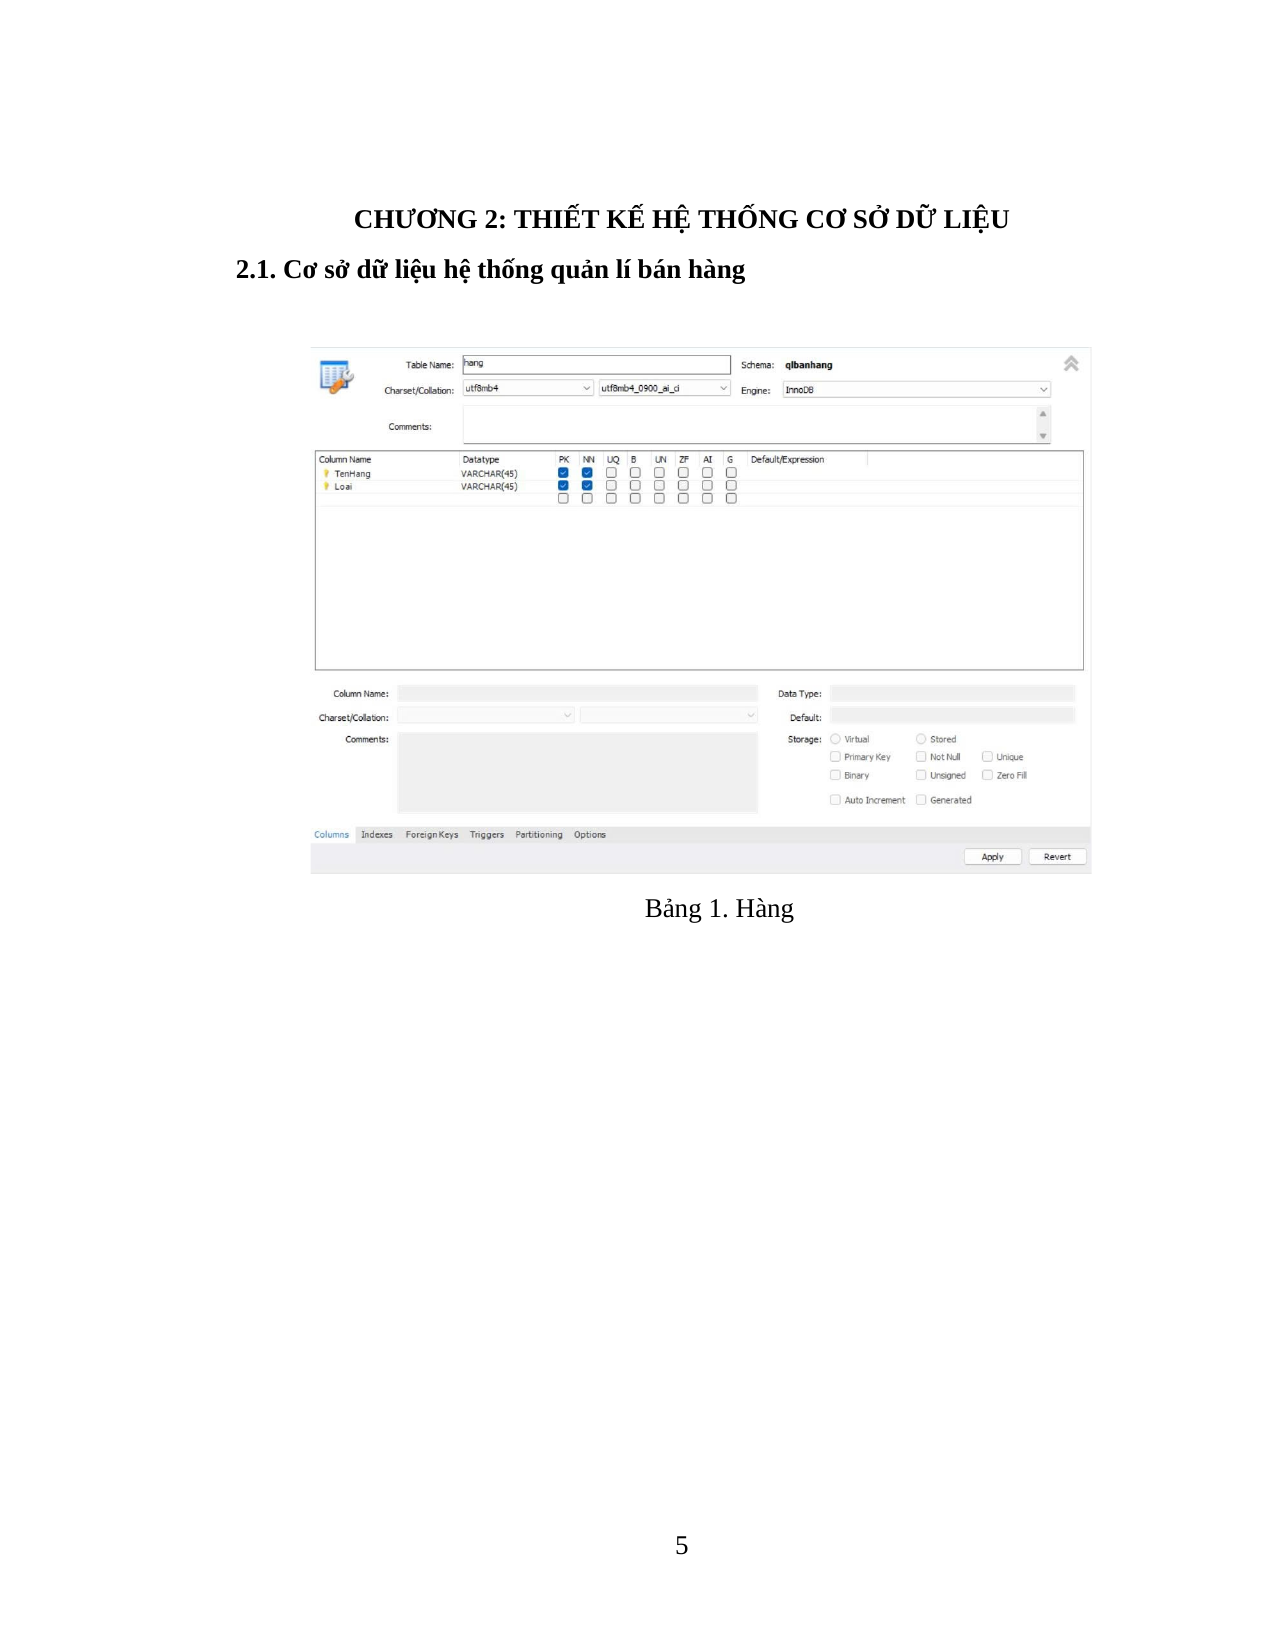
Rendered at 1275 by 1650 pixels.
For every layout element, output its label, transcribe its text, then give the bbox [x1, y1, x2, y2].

subtitle 2.1. Cơ sở dữ liệu hệ thống quản lí bán hàng [236, 253, 1128, 284]
picture [310, 347, 1092, 874]
text Bảng 1. Hàng [311, 893, 1128, 924]
subtitle CHƯƠNG 2: THIẾT KẾ HỆ THỐNG CƠ SỞ DỮ LIỆU [236, 203, 1128, 235]
